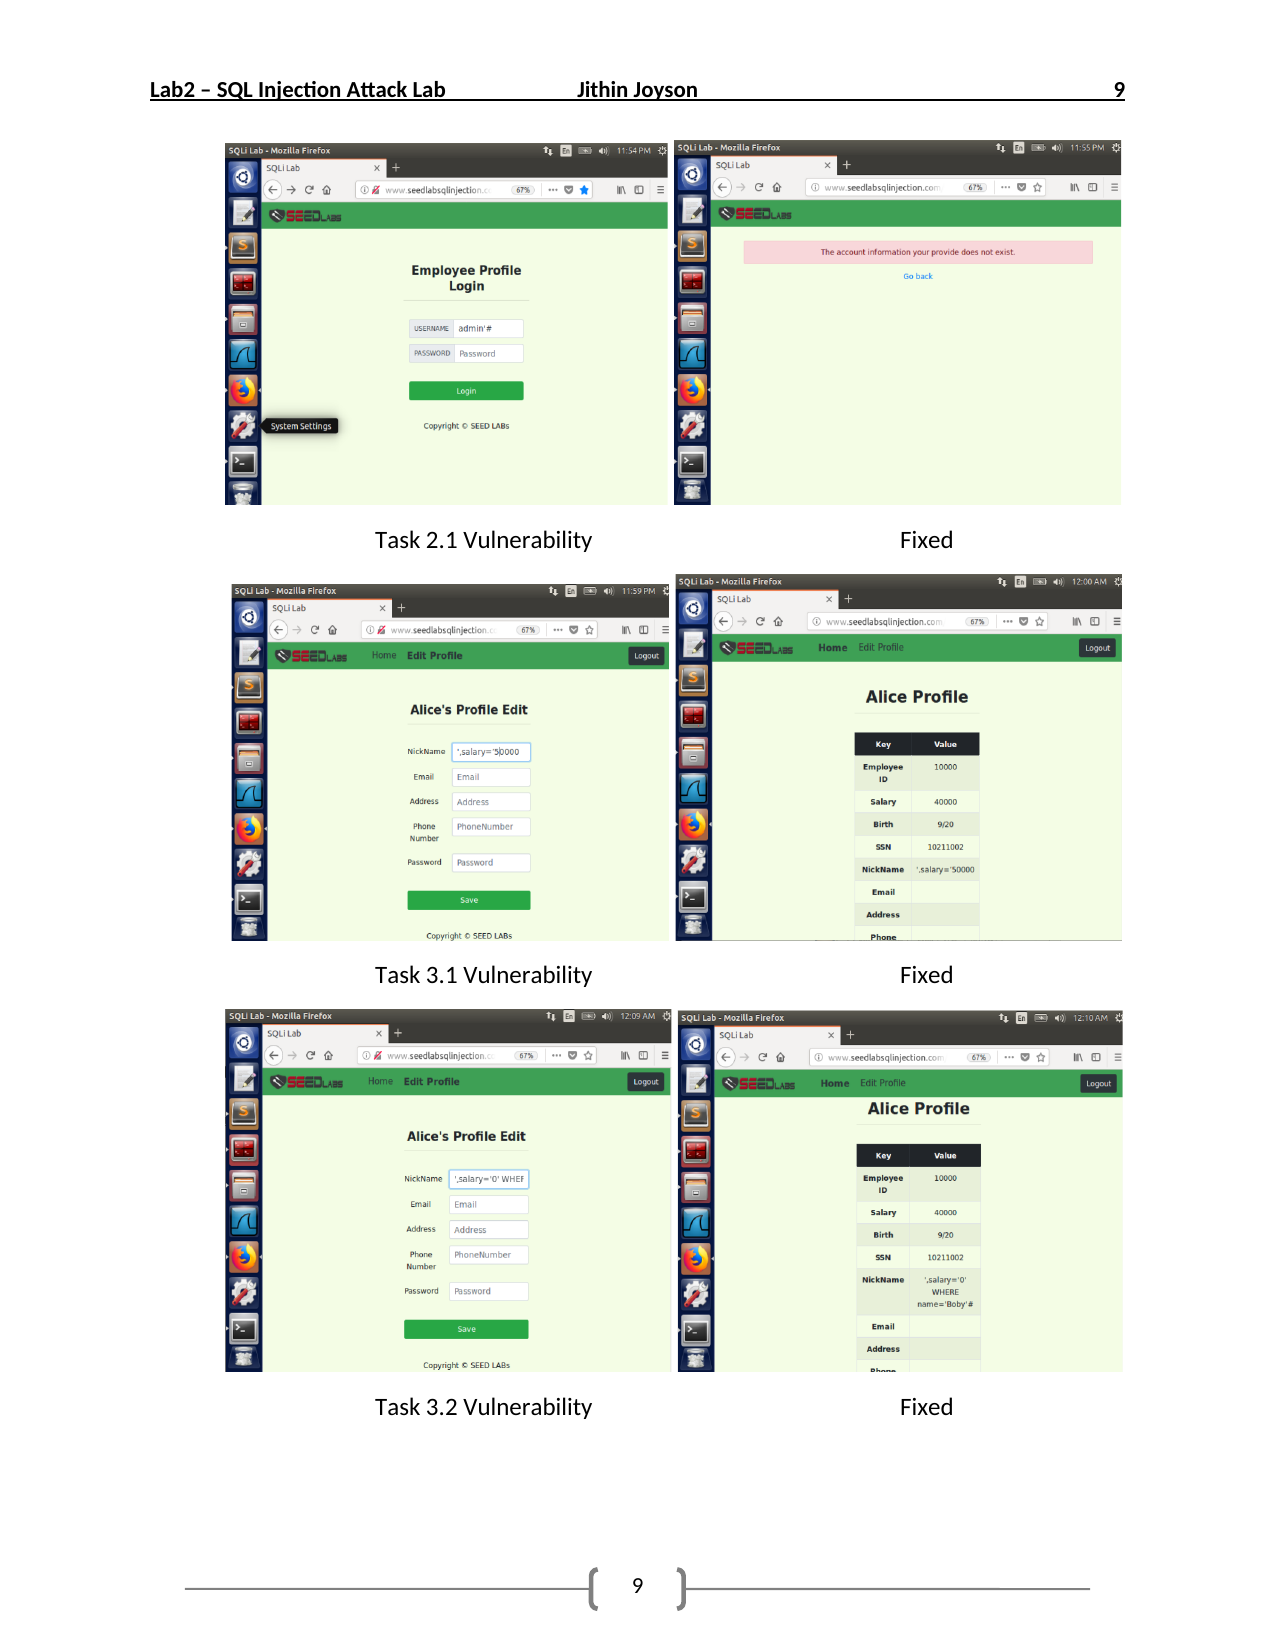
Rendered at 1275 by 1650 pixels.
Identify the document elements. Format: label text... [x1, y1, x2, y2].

text Task 2.1 Vulnerability Fixed [150, 524, 1125, 555]
picture [677, 1010, 1123, 1372]
picture [225, 143, 668, 505]
picture [225, 1009, 672, 1372]
picture [231, 584, 669, 941]
text Task 3.2 Vulnerability Fixed [150, 1391, 1125, 1422]
picture [675, 574, 1122, 941]
picture [674, 140, 1122, 505]
text Task 3.1 Vulnerability Fixed [150, 959, 1125, 990]
